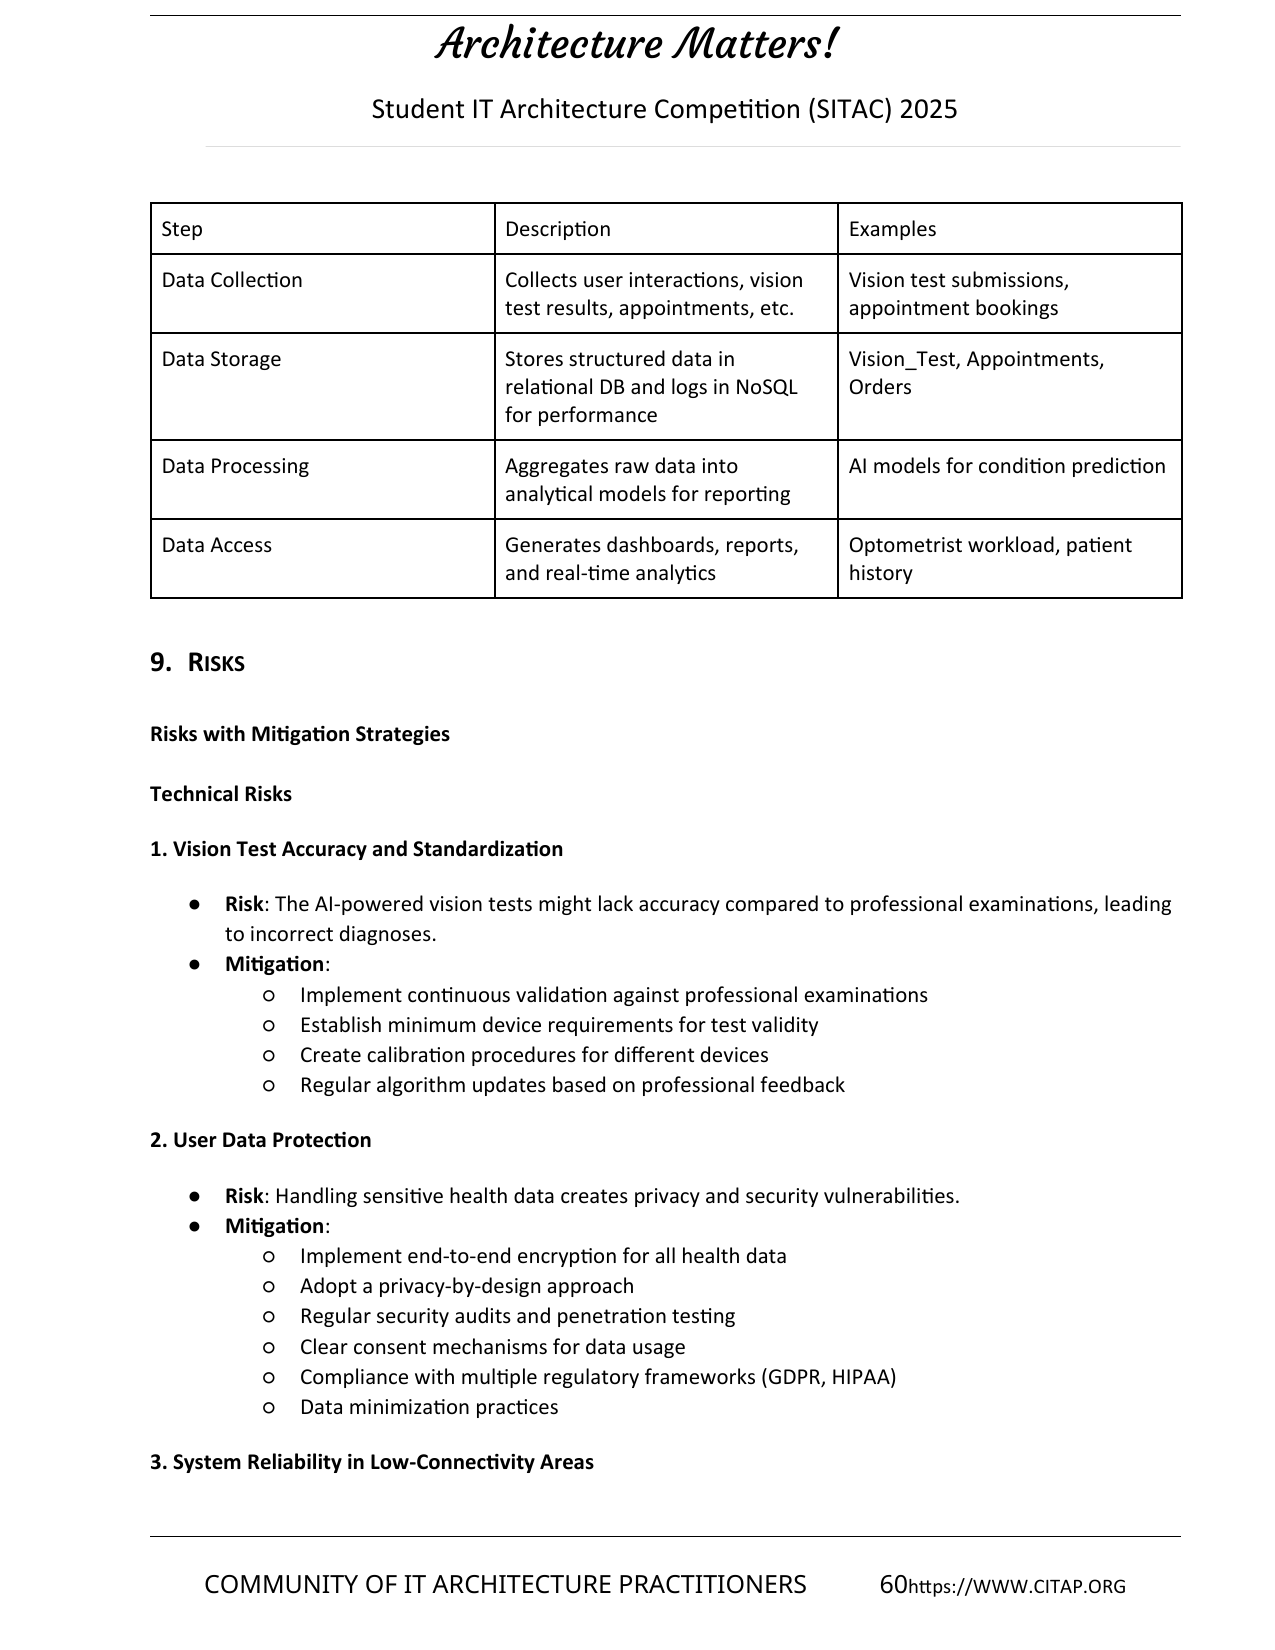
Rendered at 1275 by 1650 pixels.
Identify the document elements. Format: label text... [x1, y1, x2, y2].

list Create calibration procedures for different devices [262, 1041, 1181, 1068]
subtitle Risks with Mitigation Strategies [150, 720, 1181, 748]
list Compliance with multiple regulatory frameworks (GDPR, HIPAA) [262, 1362, 1181, 1390]
list Risk: The AI-powered vision tests might lack accuracy compared to professional examinations, leading to incorrect diagnoses. [187, 889, 1181, 948]
list Adopt a privacy-by-design approach [262, 1272, 1181, 1300]
list Clear consent mechanisms for data usage [262, 1332, 1181, 1360]
list Implement continuous validation against professional examinations [262, 980, 1181, 1008]
subtitle Technical Risks [150, 779, 1181, 807]
list Implement end-to-end encryption for all health data [262, 1242, 1181, 1269]
text 1. Vision Test Accuracy and Standardization [150, 834, 1181, 862]
list Mitigation: [187, 1211, 1181, 1239]
list Establish minimum device requirements for test validity [262, 1010, 1181, 1038]
list Data minimization practices [262, 1393, 1181, 1421]
text 3. System Reliability in Low-Connectivity Areas [150, 1448, 1181, 1476]
subtitle Risks [150, 644, 1181, 679]
list Regular security audits and penetration testing [262, 1302, 1181, 1330]
list Risk: Handling sensitive health data creates privacy and security vulnerabilities. [187, 1181, 1181, 1209]
list Mitigation: [187, 950, 1181, 978]
text 2. User Data Protection [150, 1126, 1181, 1154]
list Regular algorithm updates based on professional feedback [262, 1071, 1181, 1099]
